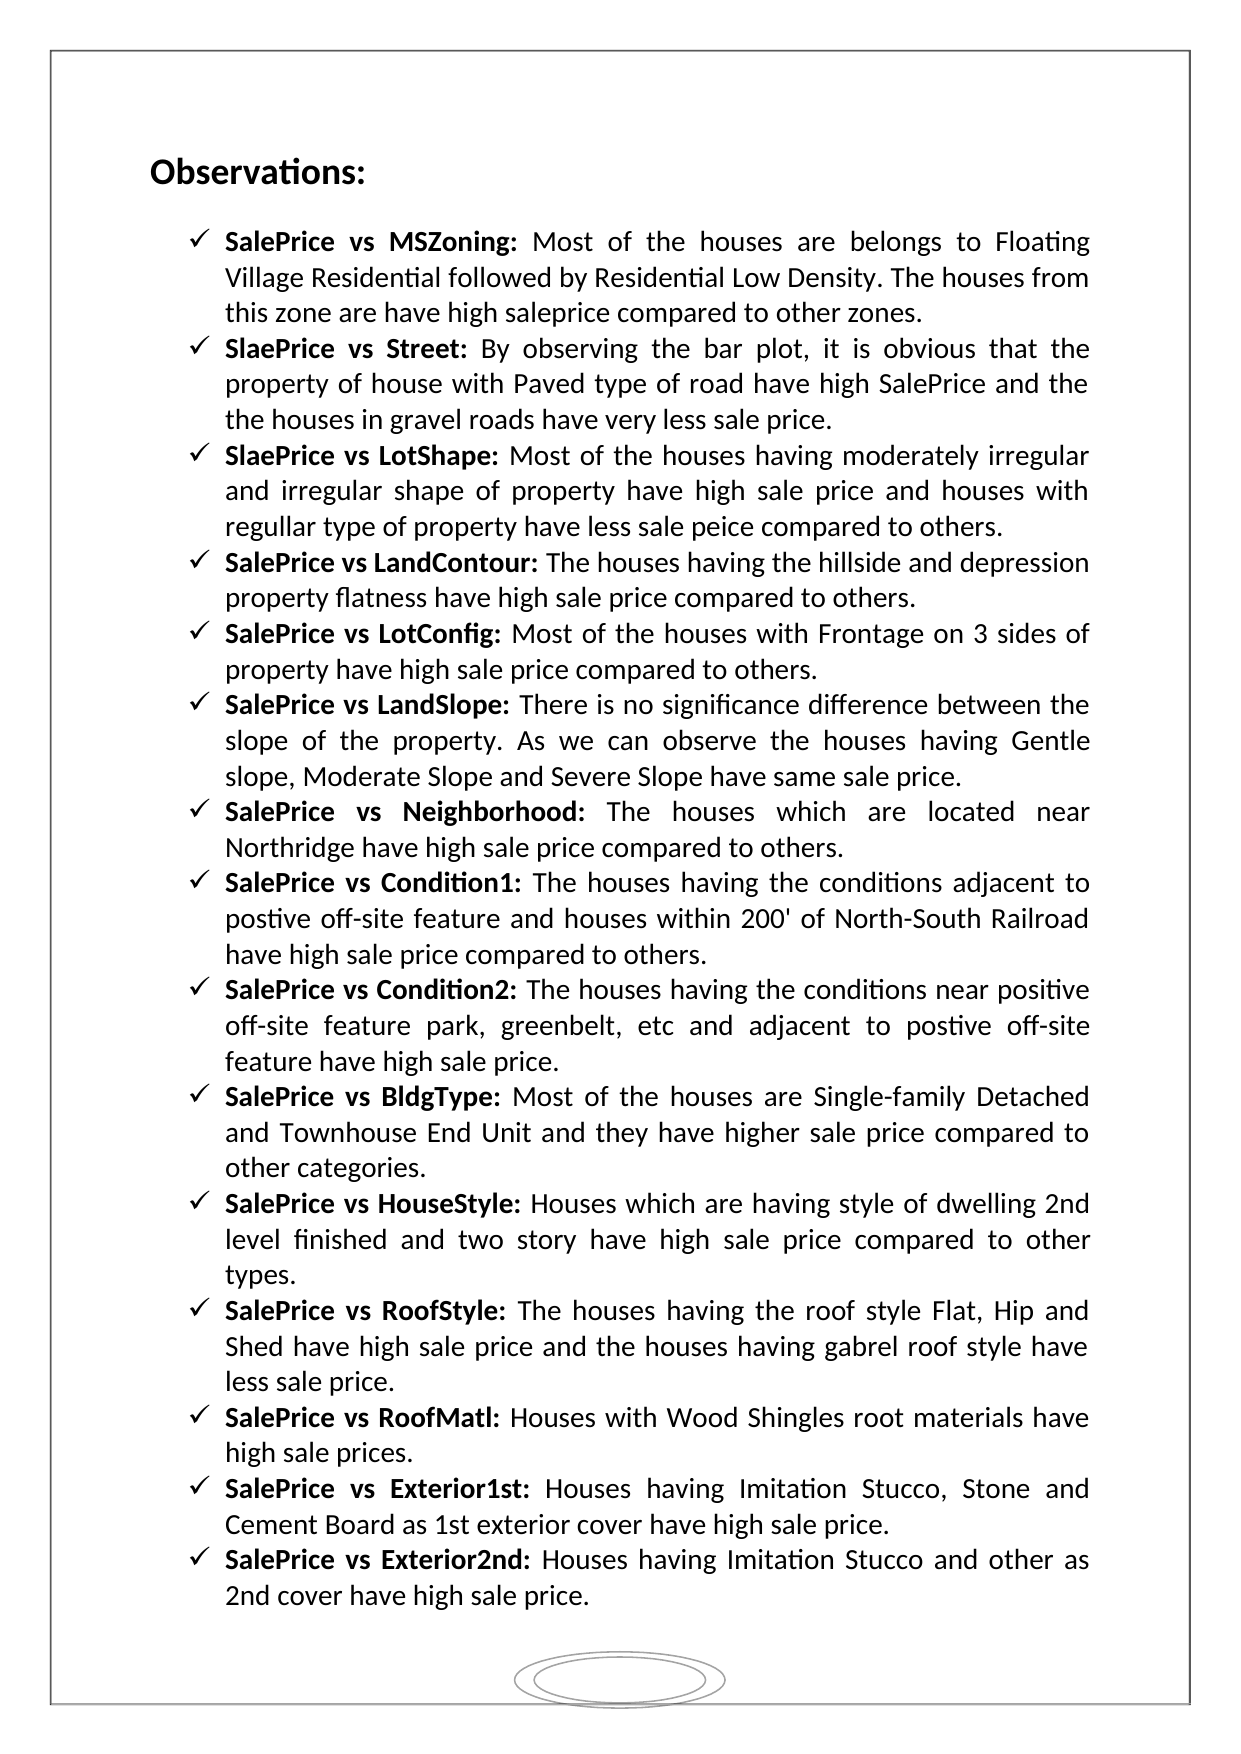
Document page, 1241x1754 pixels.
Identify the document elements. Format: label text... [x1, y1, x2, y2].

list SalePrice vs Condition2: The houses having the conditions near positive off-site feature park, greenbelt, etc and adjacent to postive off-site feature have high sale price. [187, 971, 1091, 1078]
list SalePrice vs Condition1: The houses having the conditions adjacent to postive off-site feature and houses within 200' of North-South Railroad have high sale price compared to others. [187, 864, 1091, 971]
list SalePrice vs RoofStyle: The houses having the roof style Flat, Hip and Shed have high sale price and the houses having gabrel roof style have less sale price. [187, 1292, 1090, 1399]
list SalePrice vs LandContour: The houses having the hillside and depression property flatness have high sale price compared to others. [187, 544, 1091, 615]
list SalePrice vs LotConfig: Most of the houses with Frontage on 3 sides of property have high sale price compared to others. [187, 615, 1091, 686]
subtitle Observations: [150, 148, 1148, 194]
list SalePrice vs Neighborhood: The houses which are located near Northridge have high sale price compared to others. [187, 793, 1091, 864]
list SalePrice vs RoofMatl: Houses with Wood Shingles root materials have high sale prices. [187, 1399, 1090, 1470]
list SalePrice vs MSZoning: Most of the houses are belongs to Floating Village Residential followed by Residential Low Density. The houses from this zone are have high saleprice compared to other zones. [187, 223, 1091, 330]
list SlaePrice vs Street: By observing the bar plot, it is obvious that the property of house with Paved type of road have high SalePrice and the the houses in gravel roads have very less sale price. [187, 330, 1090, 437]
list SalePrice vs HouseStyle: Houses which are having style of dwelling 2nd level finished and two story have high sale price compared to other types. [187, 1185, 1091, 1292]
list SlaePrice vs LotShape: Most of the houses having moderately irregular and irregular shape of property have high sale price and houses with regullar type of property have less sale peice compared to others. [187, 437, 1090, 544]
list SalePrice vs BldgType: Most of the houses are Single-family Detached and Townhouse End Unit and they have higher sale price compared to other categories. [187, 1078, 1091, 1185]
list SalePrice vs Exterior2nd: Houses having Imitation Stucco and other as 2nd cover have high sale price. [187, 1541, 1090, 1613]
list SalePrice vs Exterior1st: Houses having Imitation Stucco, Stone and Cement Board as 1st exterior cover have high sale price. [187, 1470, 1090, 1541]
list SalePrice vs LandSlope: There is no significance difference between the slope of the property. As we can observe the houses having Gentle slope, Moderate Slope and Severe Slope have same sale price. [187, 686, 1091, 793]
